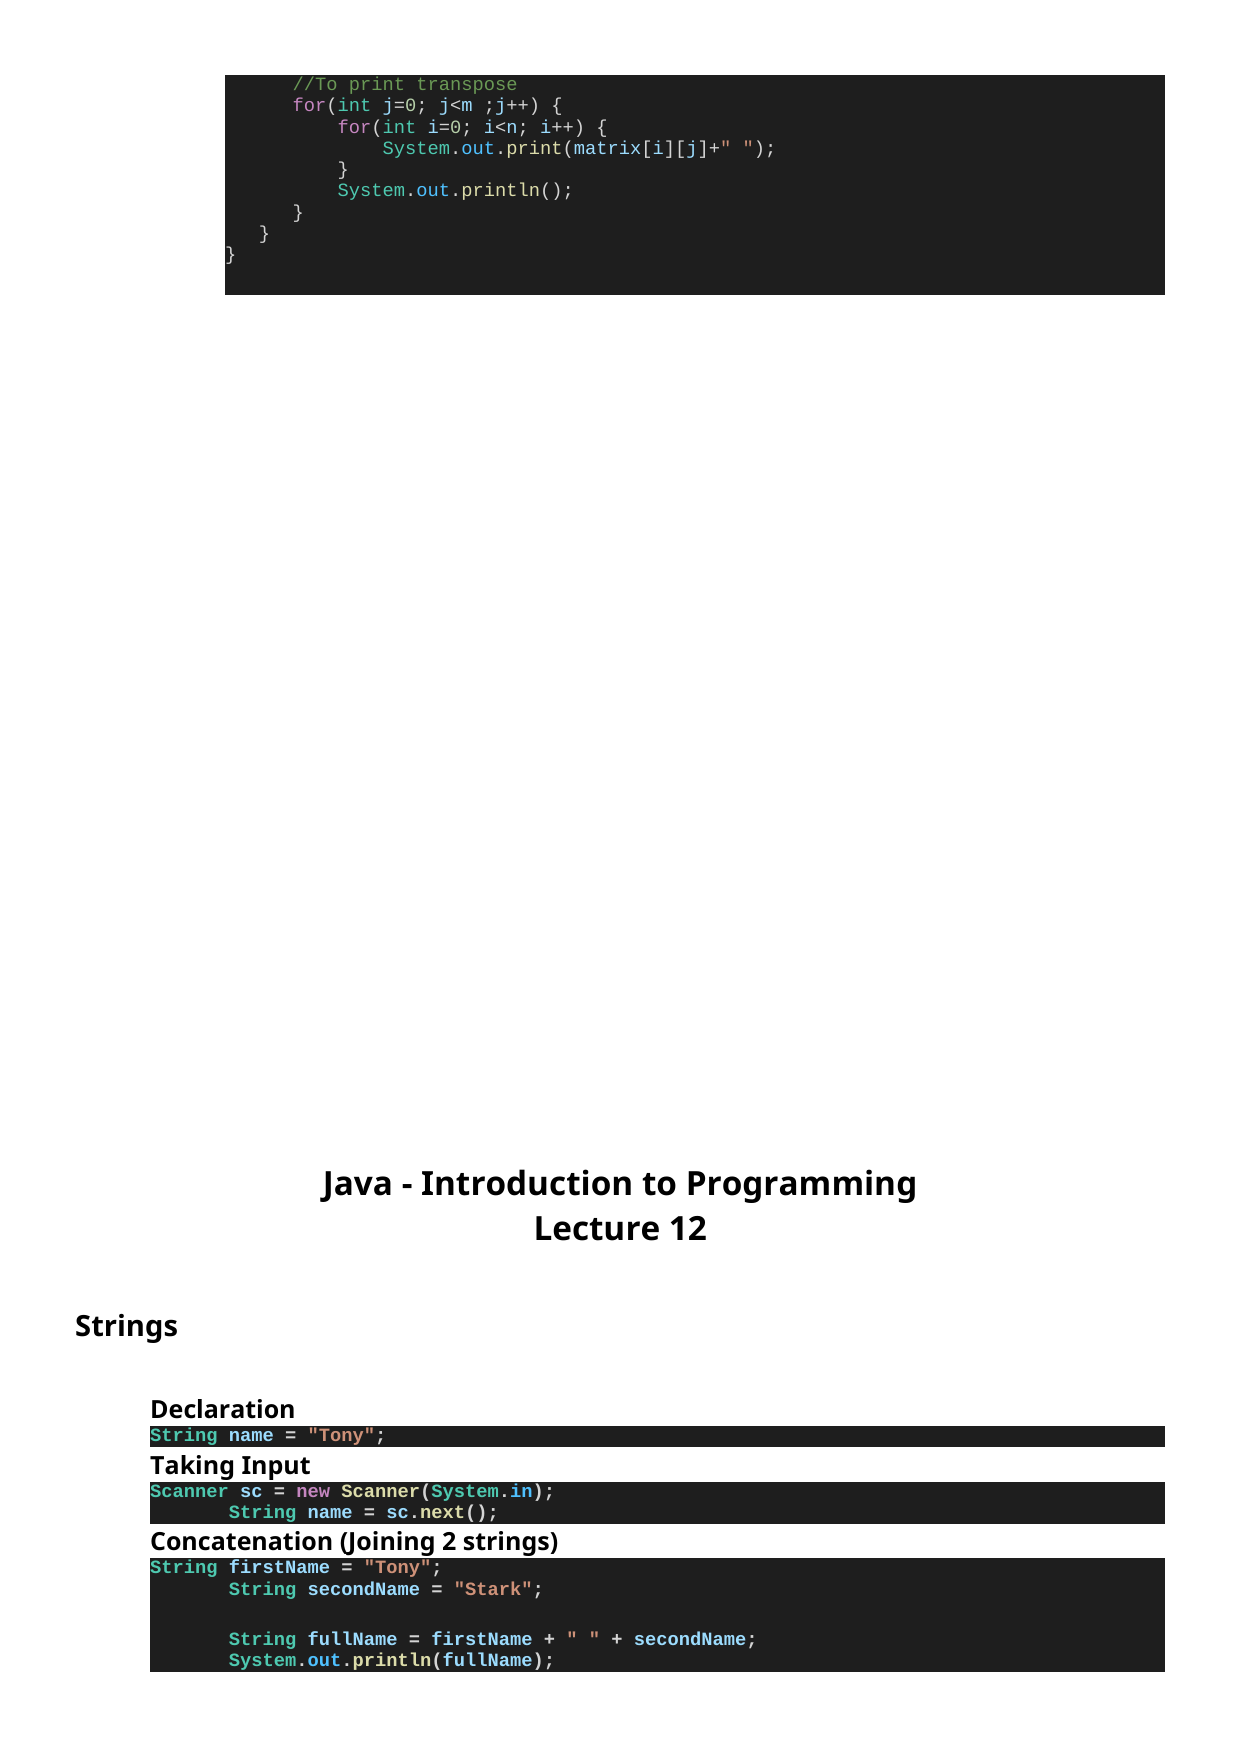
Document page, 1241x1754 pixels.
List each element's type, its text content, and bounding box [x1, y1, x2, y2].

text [150, 1579, 1165, 1601]
text System.out.println(); [225, 181, 1165, 202]
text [150, 1629, 1165, 1651]
text String firstName = "Tony"; [150, 1558, 1165, 1579]
text for(int j=0; j<m ;j++) { [225, 96, 1165, 117]
text System.out.print(matrix[i][j]+" "); [225, 139, 1165, 160]
text for(int i=0; i<n; i++) { [225, 117, 1165, 139]
text Lecture 12 [75, 1205, 1165, 1250]
text } [225, 160, 1165, 181]
text Taking Input [150, 1447, 1165, 1482]
text String name = sc.next(); [150, 1503, 1165, 1524]
text Concatenation (Joining 2 strings) [150, 1524, 1165, 1558]
text Scanner sc = new Scanner(System.in); [150, 1482, 1165, 1503]
text Java - Introduction to Programming [75, 1159, 1165, 1205]
text String name = "Tony"; [150, 1426, 1165, 1447]
text //To print transpose [225, 75, 1165, 96]
text } [225, 224, 1165, 245]
text System.out.println(fullName); [150, 1651, 1165, 1672]
text Strings [75, 1306, 1165, 1345]
text } [225, 245, 1165, 266]
text Declaration [150, 1392, 1165, 1426]
text } [225, 202, 1165, 224]
